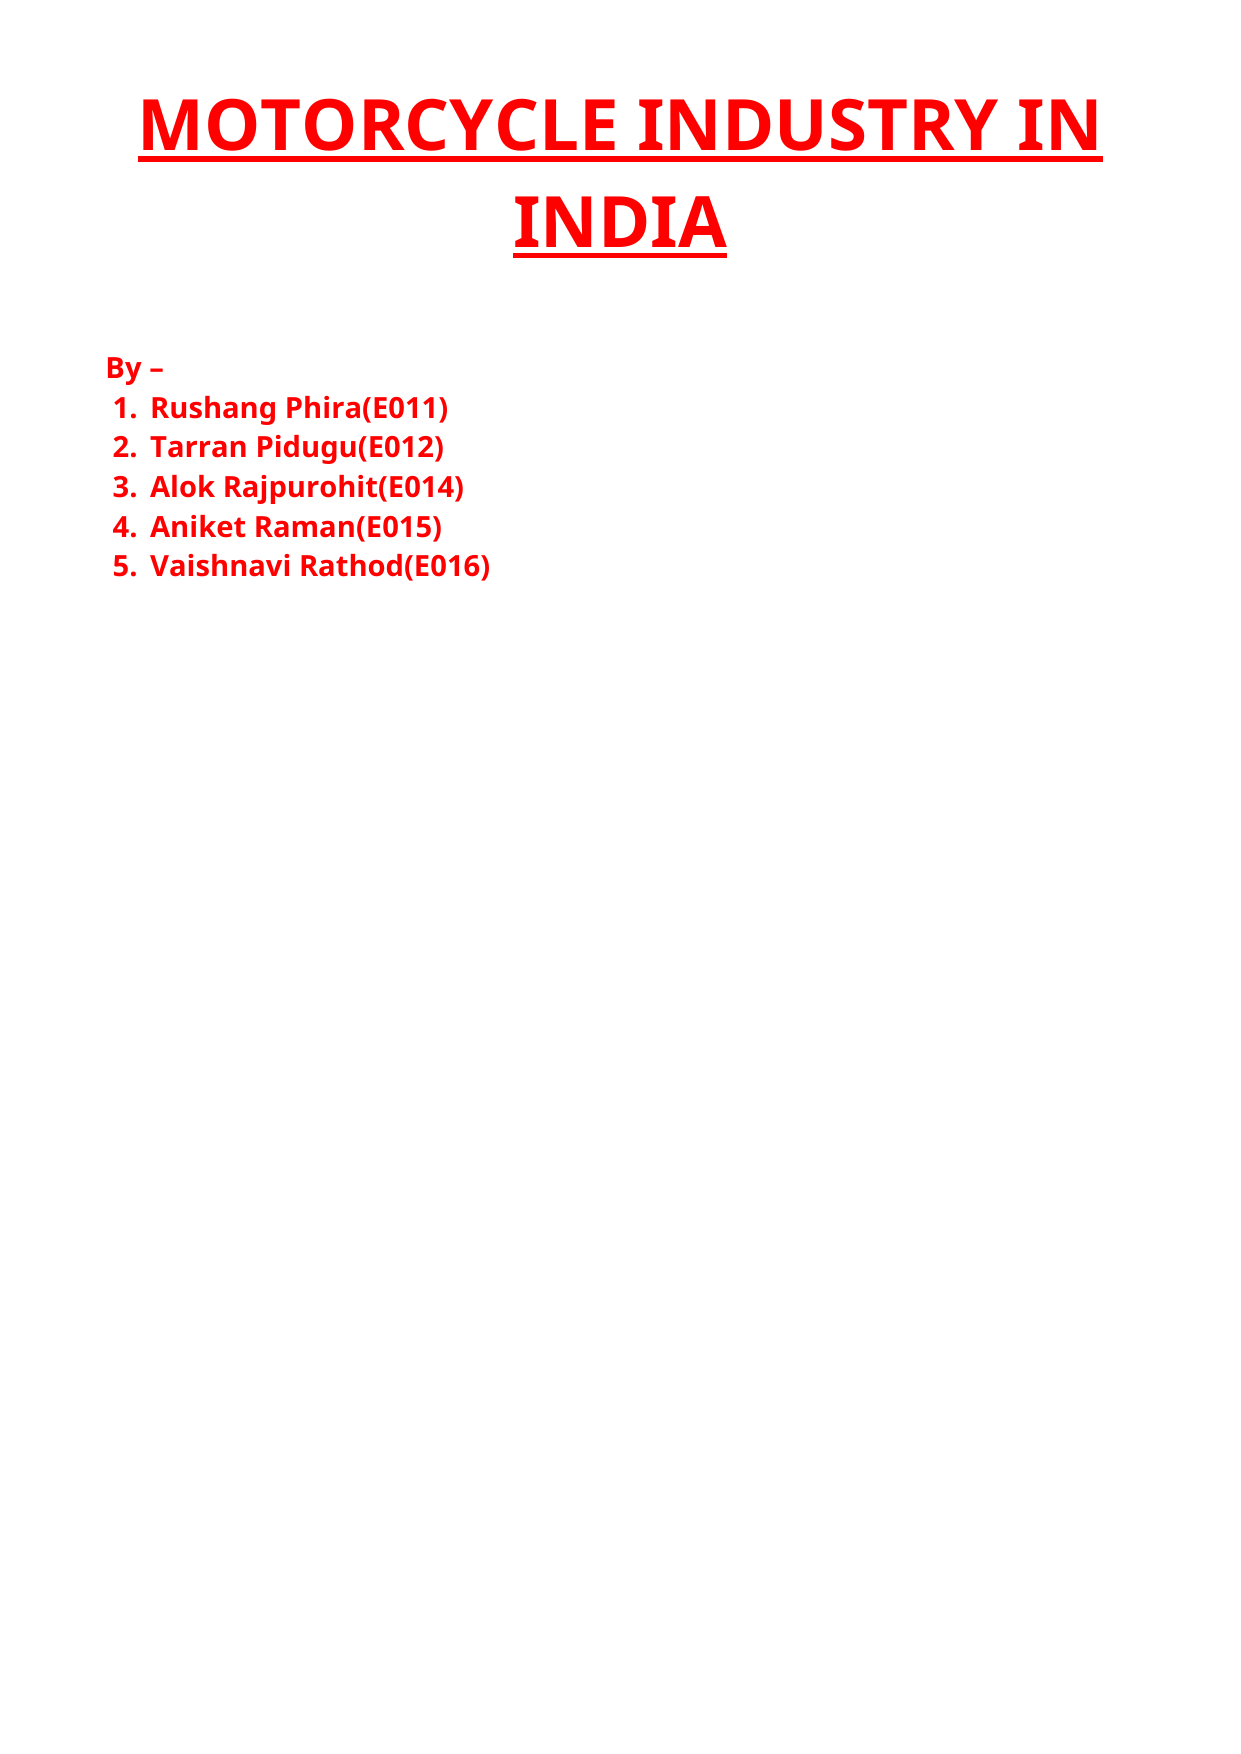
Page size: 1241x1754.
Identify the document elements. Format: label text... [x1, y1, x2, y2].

list Aniket Raman(E015) [112, 506, 1165, 546]
text By – [75, 347, 1165, 387]
list Vaishnavi Rathod(E016) [112, 546, 1165, 585]
list Alok Rajpurohit(E014) [112, 466, 1165, 506]
list Tarran Pidugu(E012) [112, 427, 1165, 466]
list Rushang Phira(E011) [112, 387, 1165, 427]
text MOTORCYCLE INDUSTRY IN INDIA [75, 75, 1165, 268]
